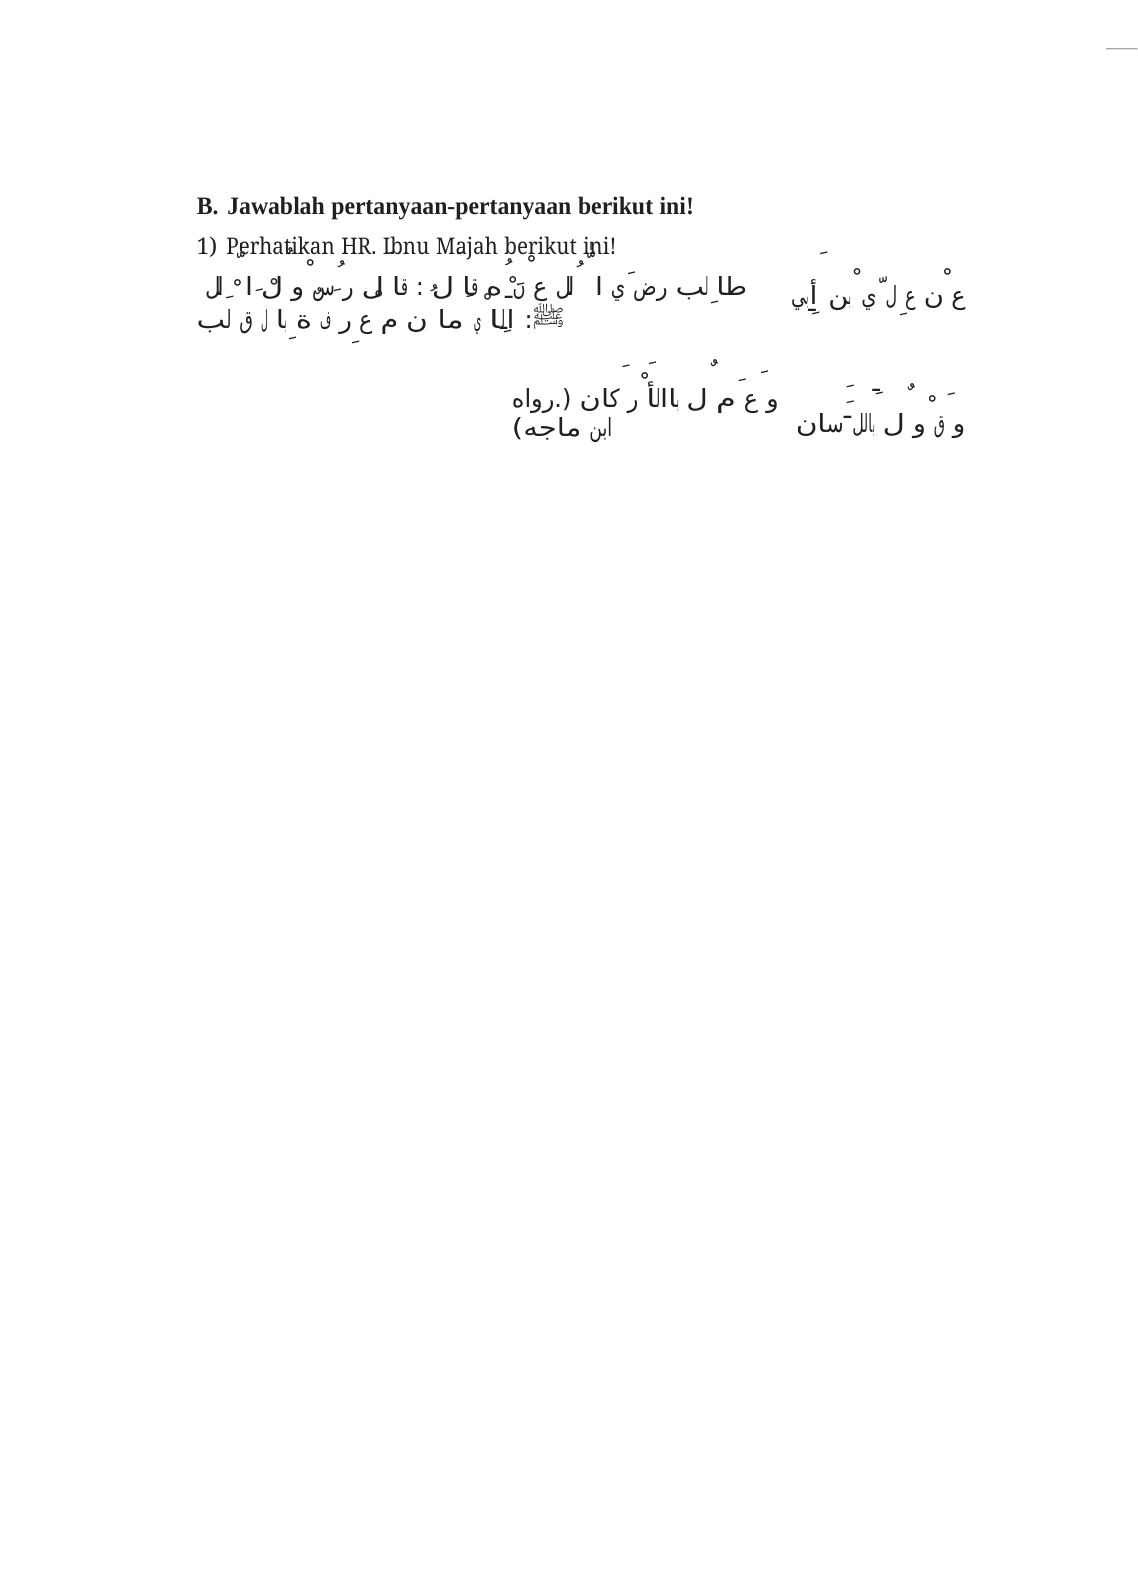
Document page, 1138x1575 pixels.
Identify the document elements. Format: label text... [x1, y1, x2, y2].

text و َق ْو ٌل بِالل َِسان [796, 361, 1117, 438]
text طا ِلب رض َي ا ّٰ ُلل ع ْن ُه قا َل : قا َل ر ُس ْو ُل ا ّٰ ِلل ﷺ: َاْلِا ْي َما ُن م ْع ِر َف ٌة ِبا ْل َق ْلب [197, 270, 779, 335]
subtitle B. Jawablah pertanyaan-pertanyaan berikut ini! [197, 191, 1117, 220]
text و َع َم ٌل باالأَ ْر َكان (.رواه ابن ماجه) [512, 357, 783, 443]
text ع ْن ع ِل ّي ْبن َأِبي [791, 275, 1117, 312]
list Perhatikan HR. Ibnu Majah berikut ini! [196, 231, 1117, 260]
